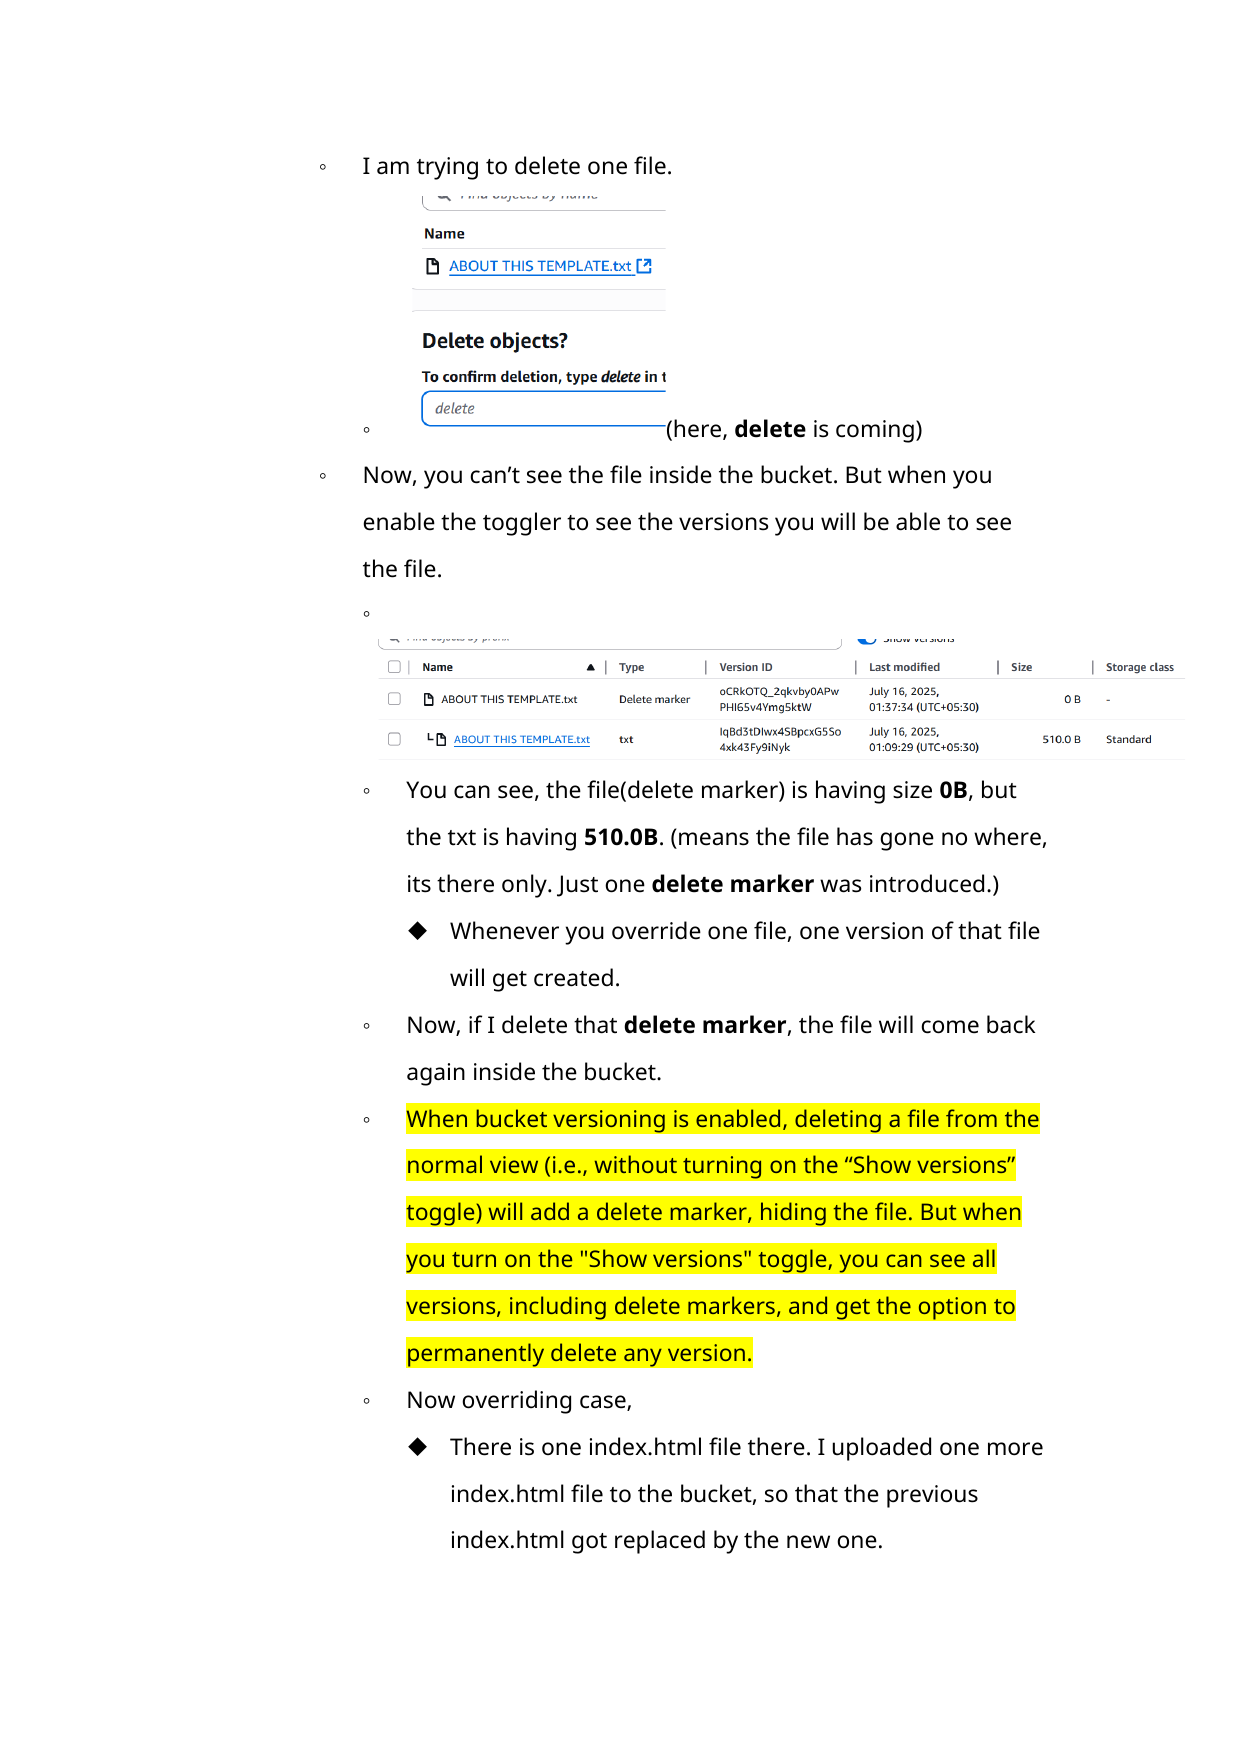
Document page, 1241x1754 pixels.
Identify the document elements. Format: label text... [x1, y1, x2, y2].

list You can see, the file(delete marker) is having size 0B, but the txt is having 510.0B. (means the file has gone no where, its there only. Just one delete marker was introduced.) [362, 774, 1053, 899]
list I am trying to delete one file. [319, 150, 1053, 181]
list Now overriding case, [362, 1384, 1053, 1415]
list There is one index.html file there. I uploaded one more index.html file to the bucket, so that the previous index.html got replaced by the new one. [406, 1431, 1053, 1556]
list When bucket versioning is enabled, deleting a file from the normal view (i.e., without turning on the “Show versions” toggle) will add a delete marker, hiding the file. But when you turn on the "Show versions" toggle, you can see all versions, including delete markers, and get the option to permanently delete any version. [362, 1102, 1053, 1368]
list Now, if I delete that delete marker, the file will come back again inside the bucket. [362, 1009, 1053, 1087]
list Whenever you override one file, one version of that file will get created. [406, 915, 1053, 993]
picture [362, 639, 1185, 762]
list Now, you can’t see the file inside the bucket. But when you enable the toggler to see the versions you will be able to see the file. [319, 459, 1053, 584]
picture [412, 196, 666, 437]
